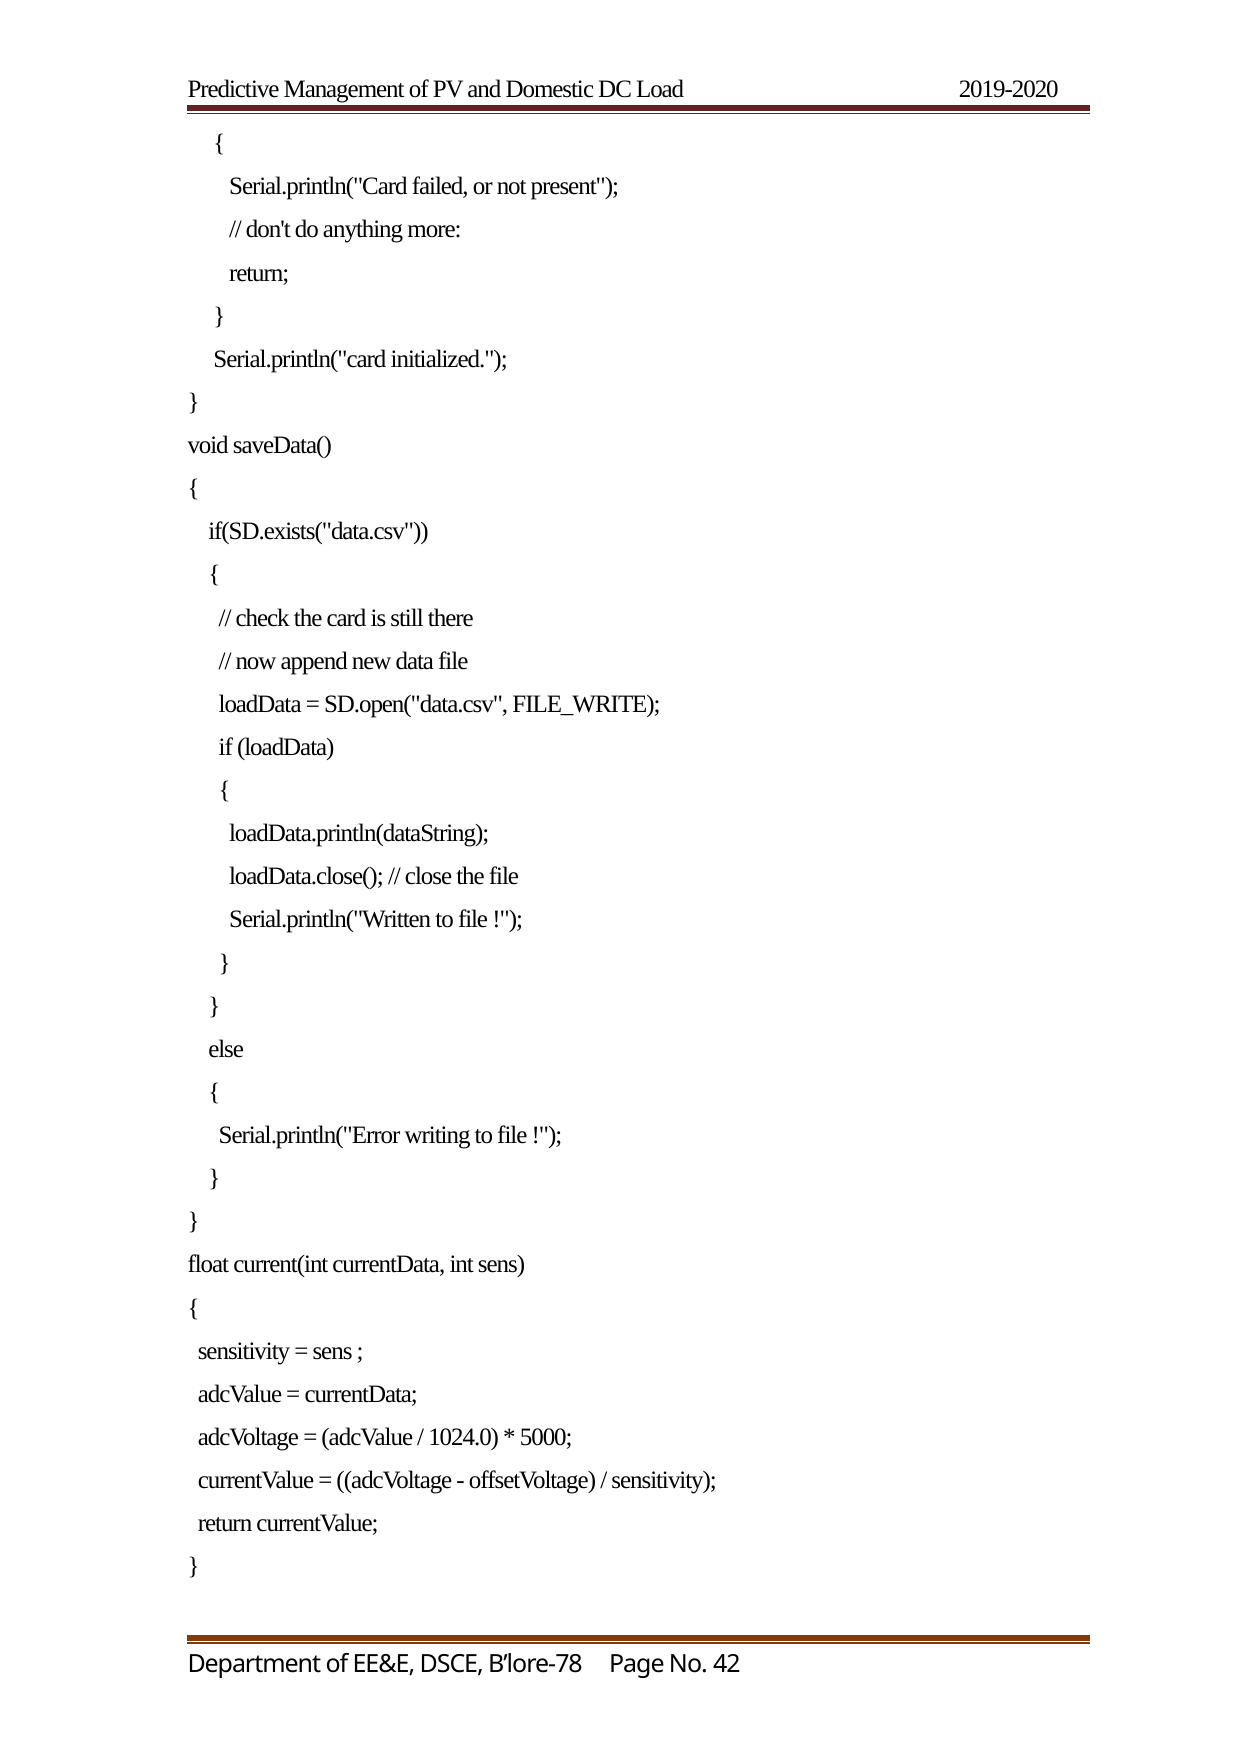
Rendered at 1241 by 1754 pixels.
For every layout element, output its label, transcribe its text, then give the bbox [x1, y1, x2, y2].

text if(SD.exists("data.csv")) [187, 516, 1090, 545]
text { [187, 1077, 1090, 1106]
text { [187, 775, 1090, 804]
text Serial.println("card initialized."); [187, 344, 1090, 373]
text adcValue = currentData; [187, 1379, 1090, 1408]
text } [187, 1206, 1090, 1235]
text void saveData() [187, 430, 1090, 459]
text Serial.println("Error writing to file !"); [187, 1120, 1090, 1149]
text } [187, 1551, 1090, 1580]
text adcVoltage = (adcValue / 1024.0) * 5000; [187, 1422, 1090, 1451]
text return currentValue; [187, 1508, 1090, 1537]
text { [187, 559, 1090, 588]
text Serial.println("Card failed, or not present"); [187, 171, 1090, 200]
text } [187, 991, 1090, 1019]
text { [187, 1293, 1090, 1321]
text loadData.close(); // close the file [187, 861, 1090, 890]
text } [187, 948, 1090, 976]
text return; [187, 258, 1090, 286]
text } [187, 301, 1090, 329]
text // check the card is still there [187, 603, 1090, 631]
text loadData.println(dataString); [187, 818, 1090, 847]
text sensitivity = sens ; [187, 1336, 1090, 1364]
text else [187, 1034, 1090, 1063]
text // now append new data file [187, 646, 1090, 674]
text loadData = SD.open("data.csv", FILE_WRITE); [187, 689, 1090, 718]
text Serial.println("Written to file !"); [187, 904, 1090, 933]
text currentValue = ((adcVoltage - offsetVoltage) / sensitivity); [187, 1465, 1090, 1494]
text } [187, 1163, 1090, 1192]
text if (loadData) [187, 732, 1090, 761]
text } [187, 387, 1090, 416]
text { [187, 473, 1090, 502]
text // don't do anything more: [187, 214, 1090, 243]
text float current(int currentData, int sens) [187, 1249, 1090, 1278]
text { [187, 128, 1090, 157]
